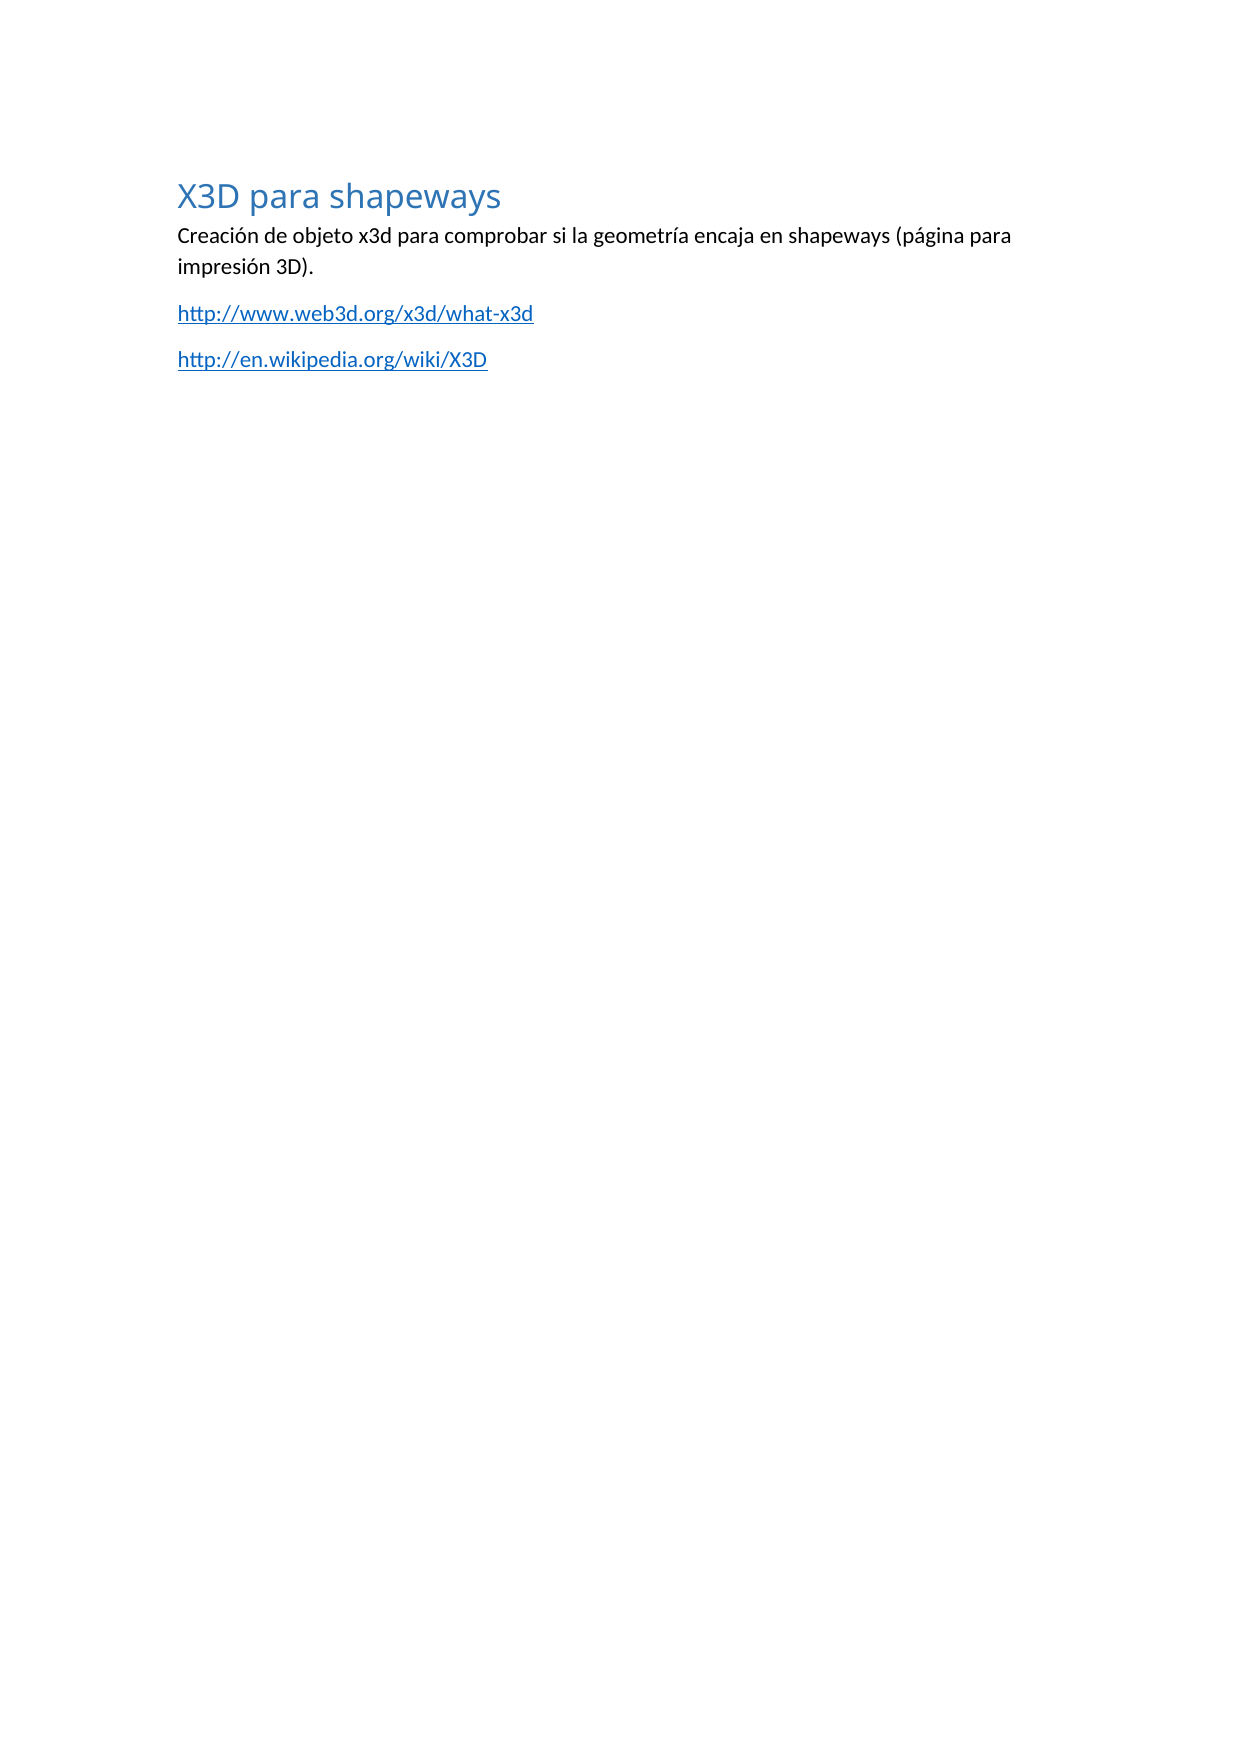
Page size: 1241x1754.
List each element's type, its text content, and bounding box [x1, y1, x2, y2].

text http://en.wikipedia.org/wiki/X3D [177, 346, 1063, 373]
text Creación de objeto x3d para comprobar si la geometría encaja en shapeways (página para impresión 3D). [177, 222, 1063, 280]
subtitle X3D para shapeways [177, 173, 1063, 218]
text http://www.web3d.org/x3d/what-x3d [177, 299, 1063, 327]
